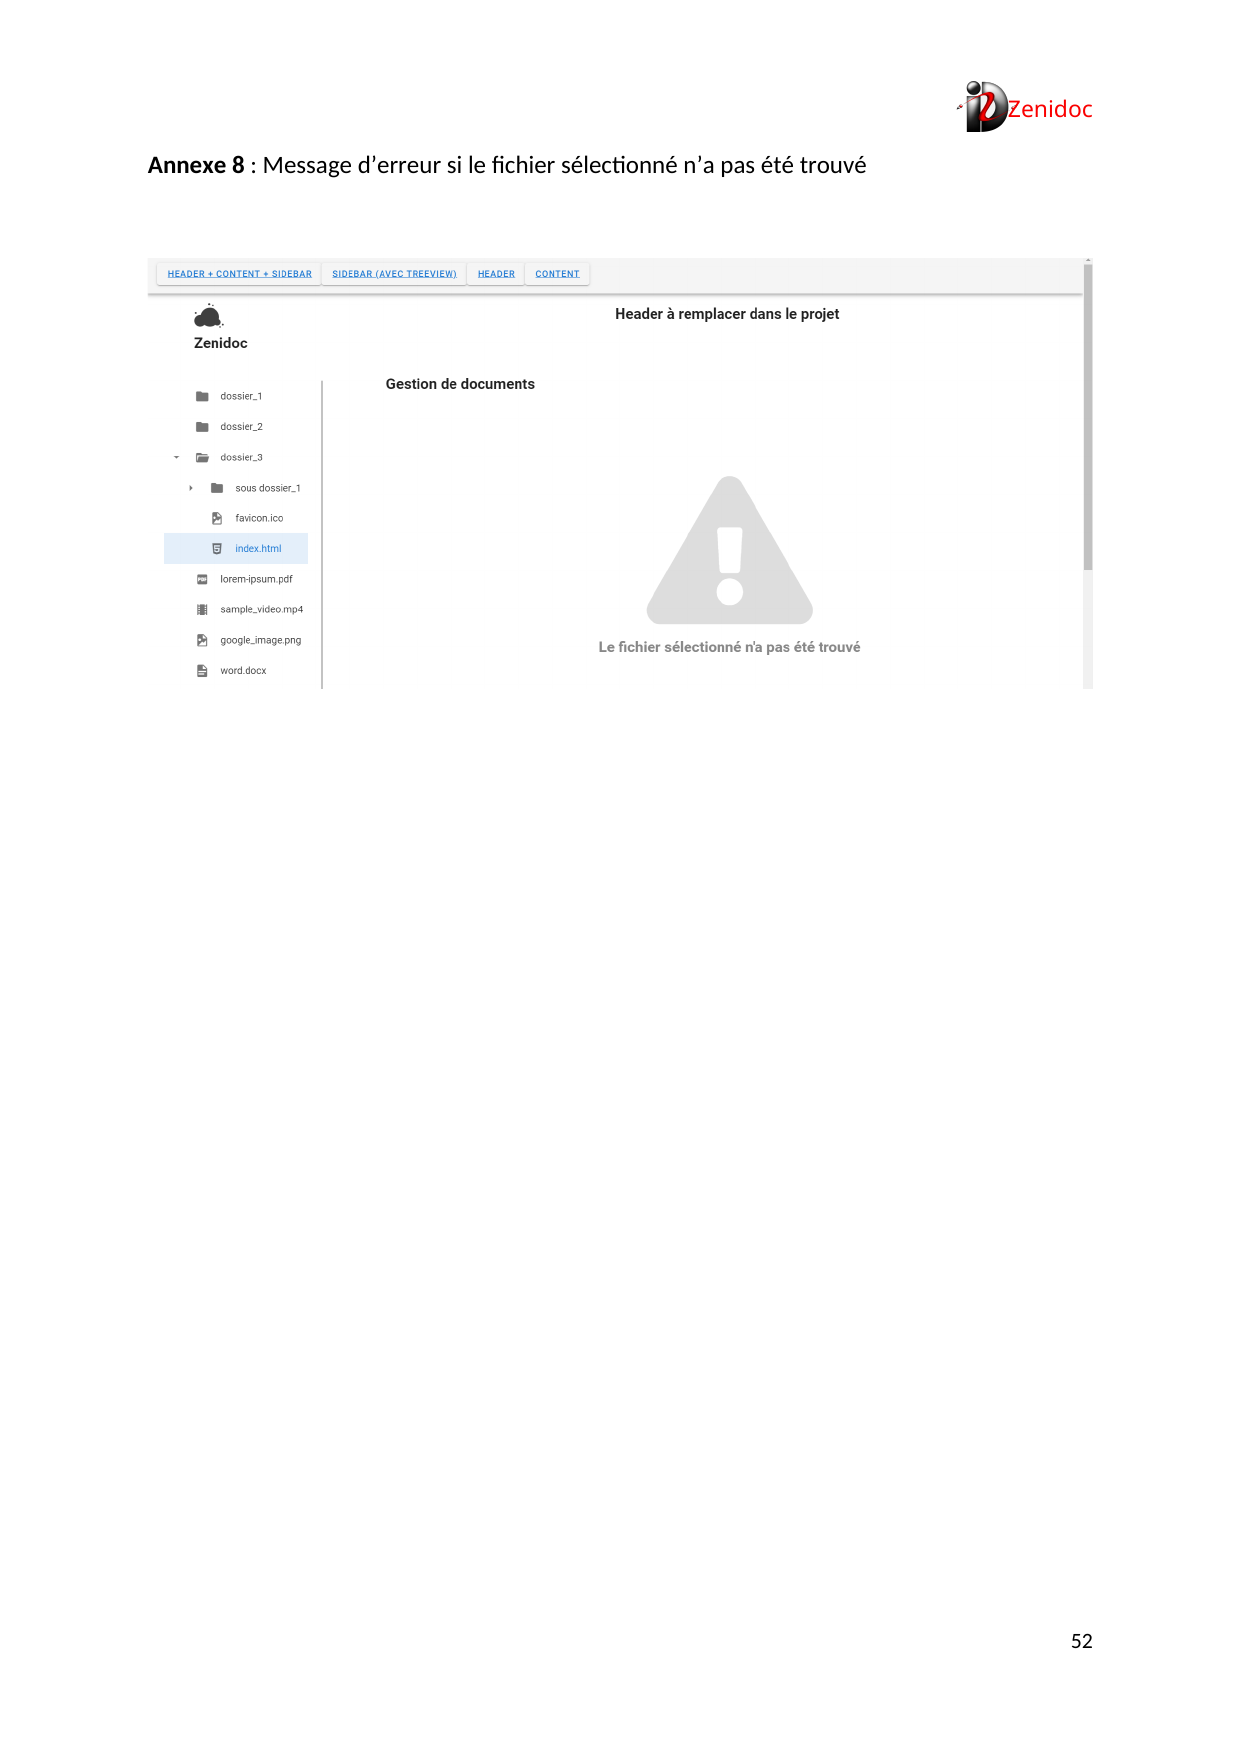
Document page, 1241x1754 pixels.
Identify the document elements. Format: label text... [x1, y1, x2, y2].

picture [147, 258, 1093, 689]
text Annexe 8 : Message d’erreur si le fichier sélectionné n’a pas été trouvé [148, 149, 1093, 180]
picture [1011, 104, 1018, 115]
picture [956, 81, 1018, 132]
